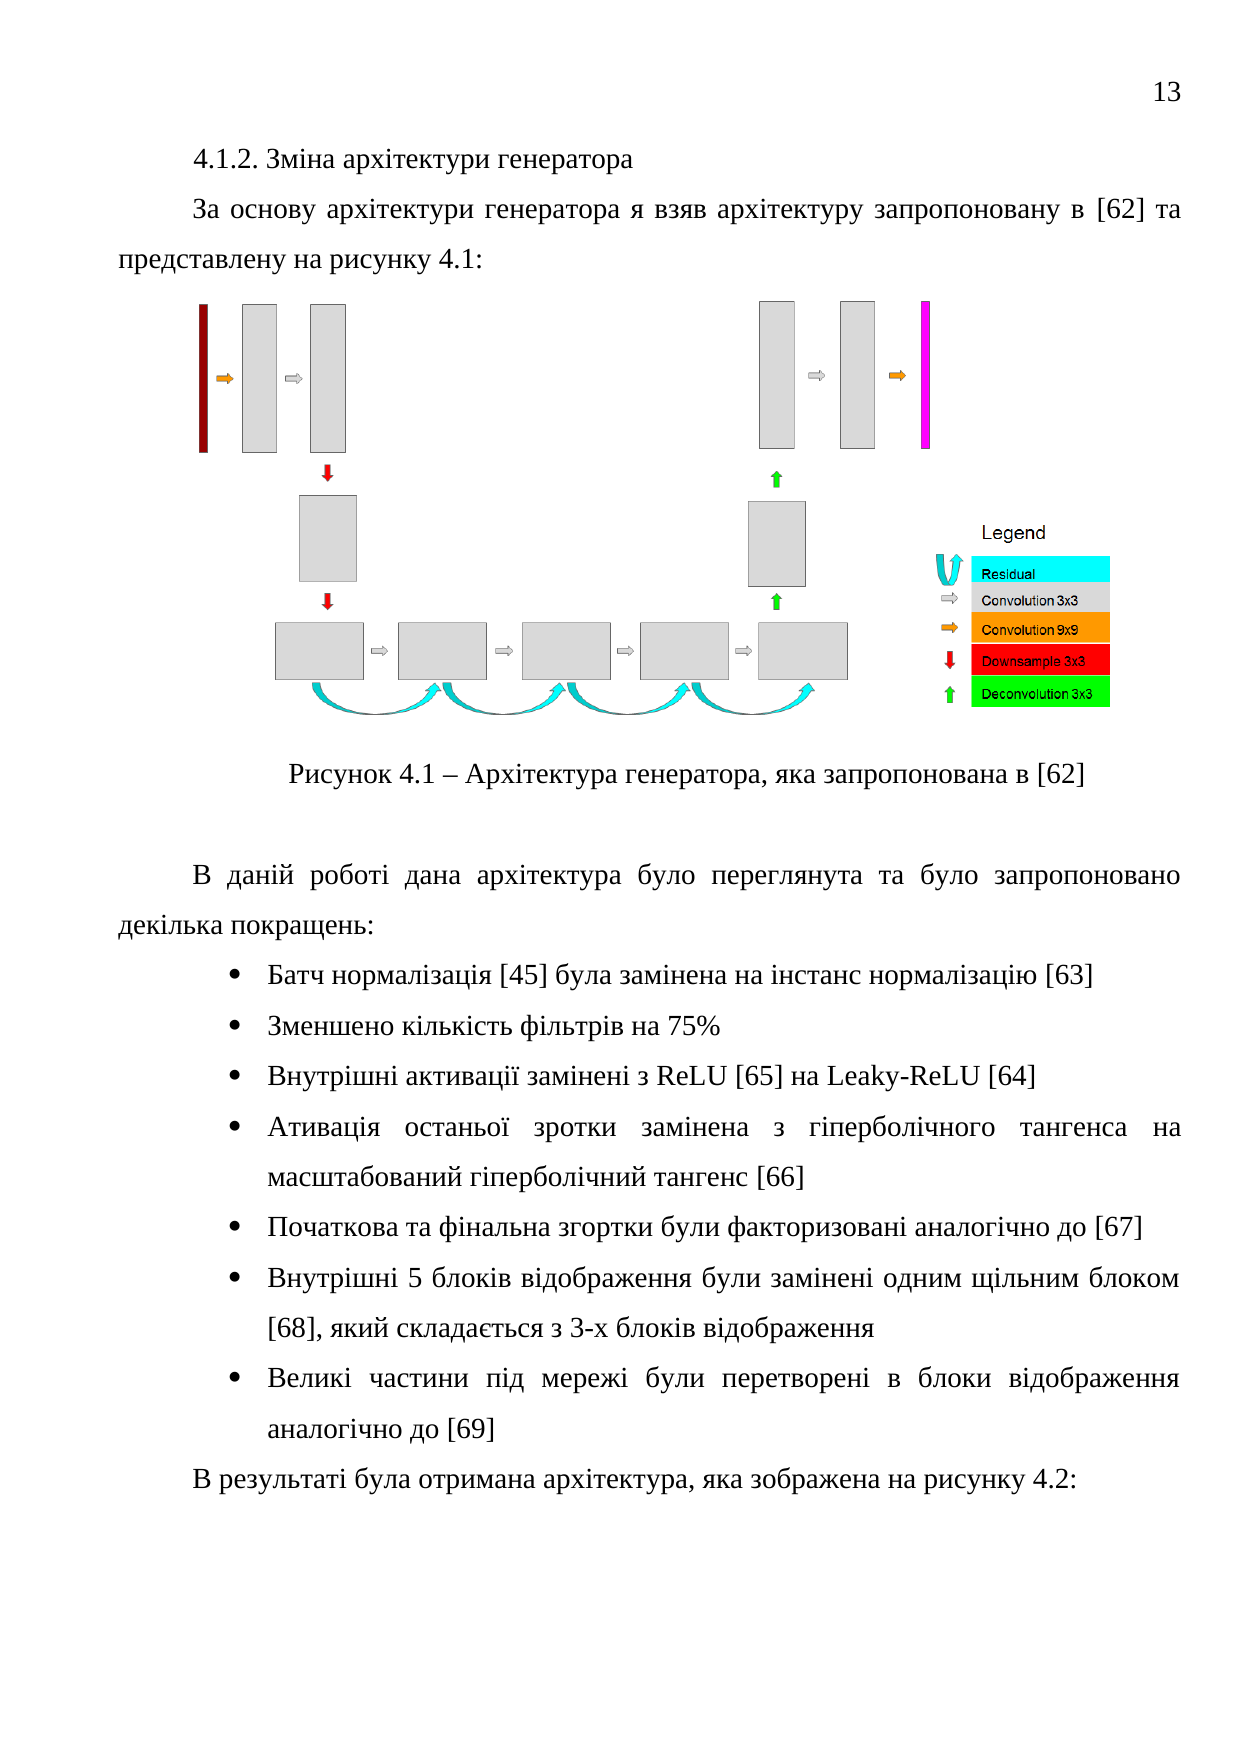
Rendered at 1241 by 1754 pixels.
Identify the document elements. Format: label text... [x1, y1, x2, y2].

list Початкова та фінальна згортки були факторизовані аналогічно до [67] [229, 1209, 1181, 1243]
text В результаті була отримана архітектура, яка зображена на рисунку 4.2: [118, 1461, 1181, 1495]
list Внутрішні активації замінені з ReLU [65] на Leaky-ReLU [64] [229, 1058, 1181, 1092]
text Рисунок 4.1 – Архітектура генератора, яка запропонована в [62] [118, 756, 1181, 790]
text За основу архітектури генератора я взяв архітектуру запропоновану в [62] та представлену на рисунку 4.1: [118, 191, 1181, 275]
picture [192, 291, 1128, 740]
list Внутрішні 5 блоків відображення були замінені одним щільним блоком [68], який складається з 3-х блоків відображення [229, 1260, 1181, 1344]
list Батч нормалізація [45] була замінена на інстанс нормалізацію [63] [229, 957, 1181, 991]
list Зменшено кількість фільтрів на 75% [229, 1008, 1181, 1042]
list Великі частини під мережі були перетворені в блоки відображення аналогічно до [69] [229, 1361, 1181, 1444]
text В даній роботі дана архітектура було переглянута та було запропоновано декілька покращень: [118, 857, 1181, 941]
subtitle Зміна архітектури генератора [193, 141, 1181, 174]
list Ативація останьої зротки замінена з гіперболічного тангенса на масштабований гіперболічний тангенс [66] [229, 1109, 1181, 1193]
